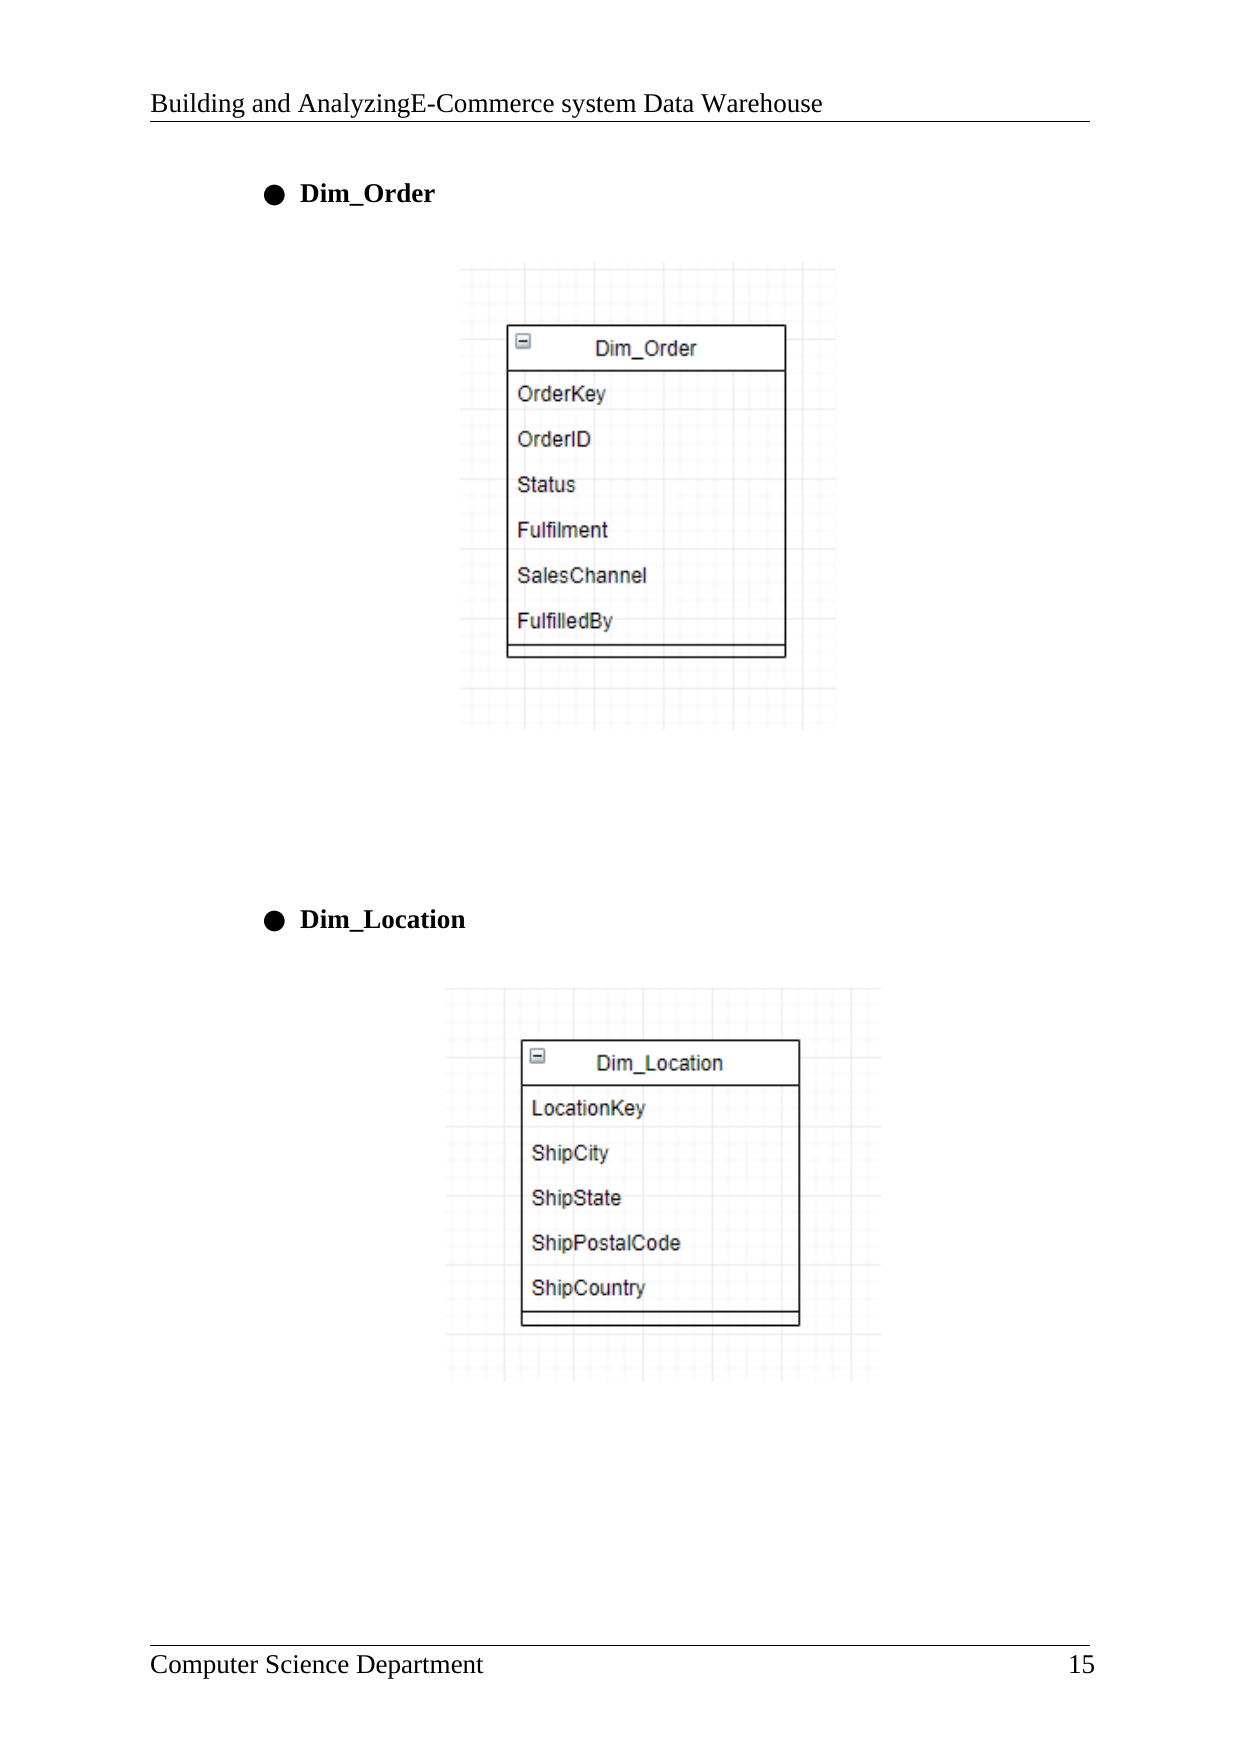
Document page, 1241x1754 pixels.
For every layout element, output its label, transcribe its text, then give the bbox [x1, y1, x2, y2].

picture [445, 988, 882, 1382]
picture [460, 262, 837, 730]
list Dim_Order [262, 162, 1090, 218]
list Dim_Location [262, 888, 1090, 944]
